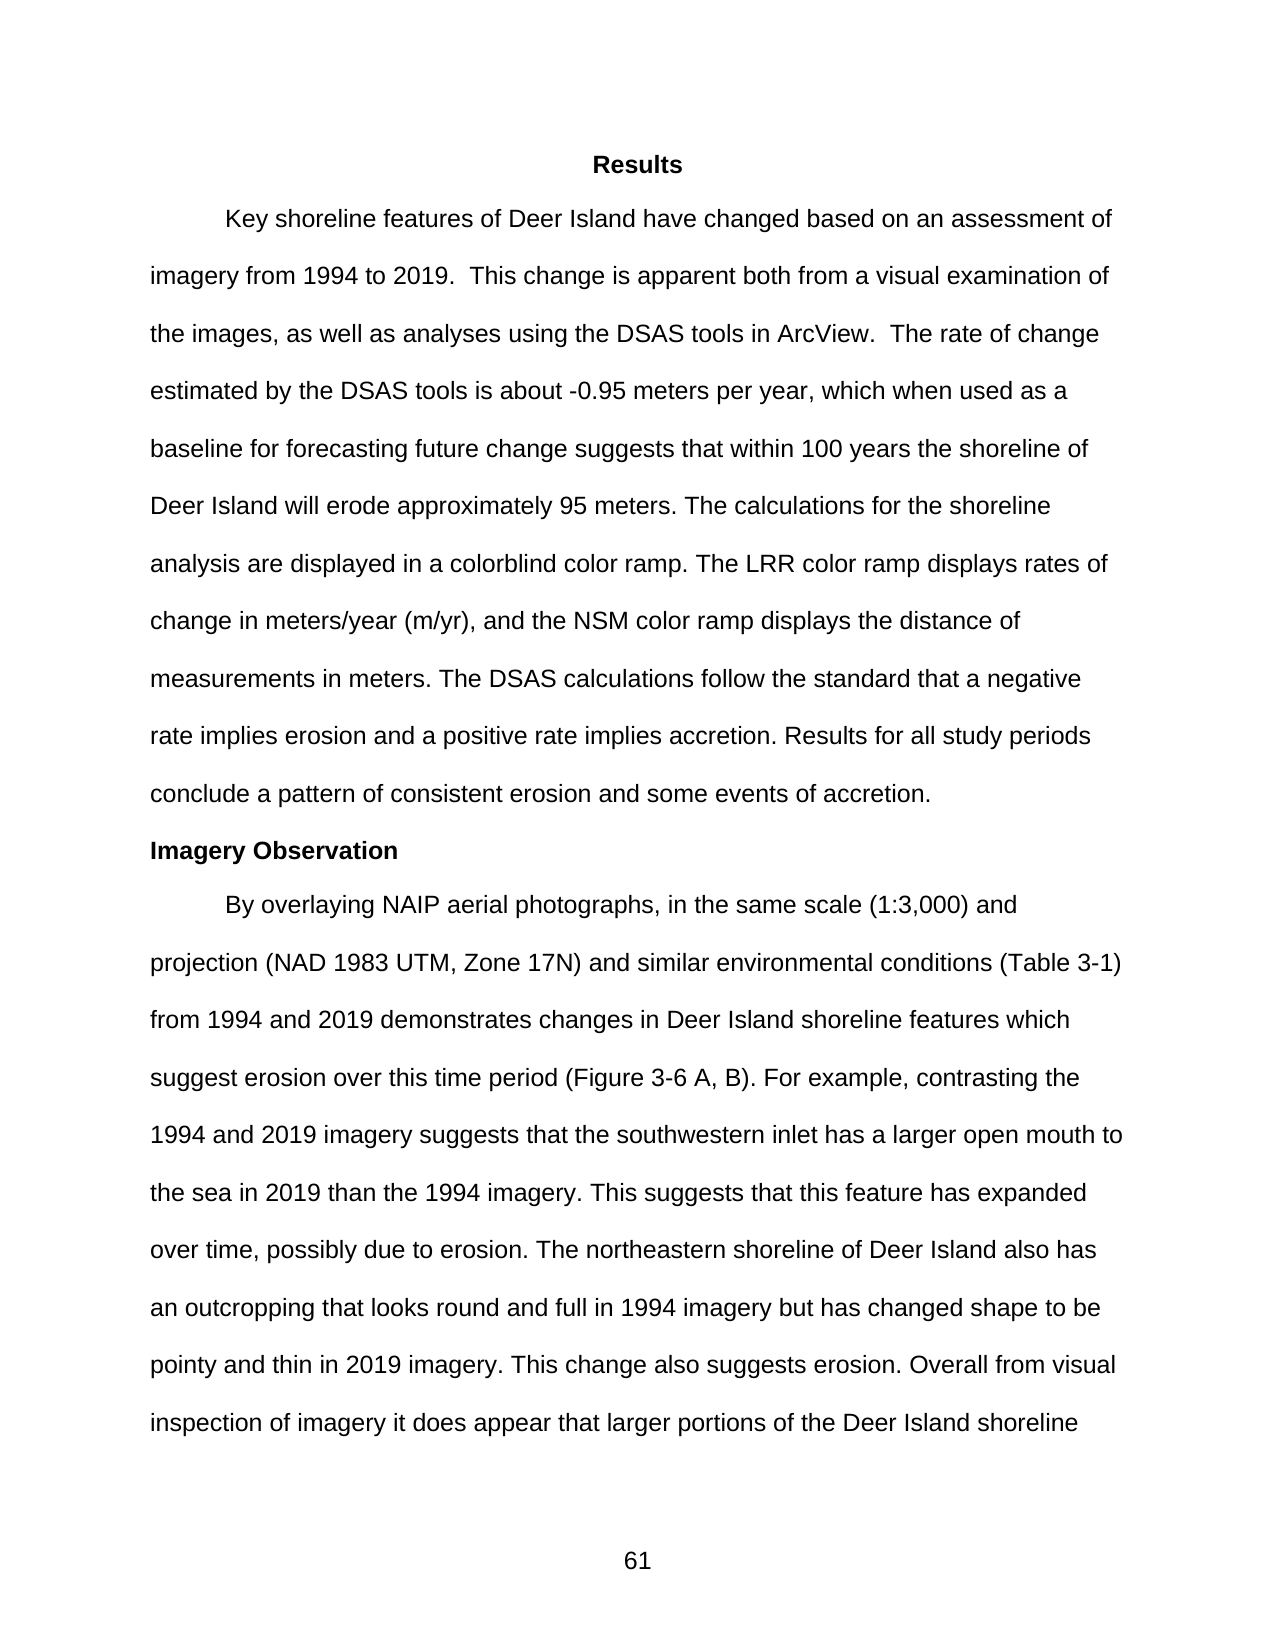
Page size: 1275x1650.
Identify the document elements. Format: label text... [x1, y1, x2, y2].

subtitle Imagery Observation [150, 836, 1125, 865]
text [150, 890, 1125, 1436]
text Key shoreline features of Deer Island have changed based on an assessment of imagery from 1994 to 2019. This change is apparent both from a visual examination of the images, as well as analyses using the DSAS tools in ArcView. The rate of change estimated by the DSAS tools is about -0.95 meters per year, which when used as a baseline for forecasting future change suggests that within 100 years the shoreline of Deer Island will erode approximately 95 meters. The calculations for the shoreline analysis are displayed in a colorblind color ramp. The LRR color ramp displays rates of change in meters/year (m/yr), and the NSM color ramp displays the distance of measurements in meters. The DSAS calculations follow the standard that a negative rate implies erosion and a positive rate implies accretion. Results for all study periods conclude a pattern of consistent erosion and some events of accretion. [150, 204, 1125, 807]
subtitle Results [150, 150, 1125, 179]
